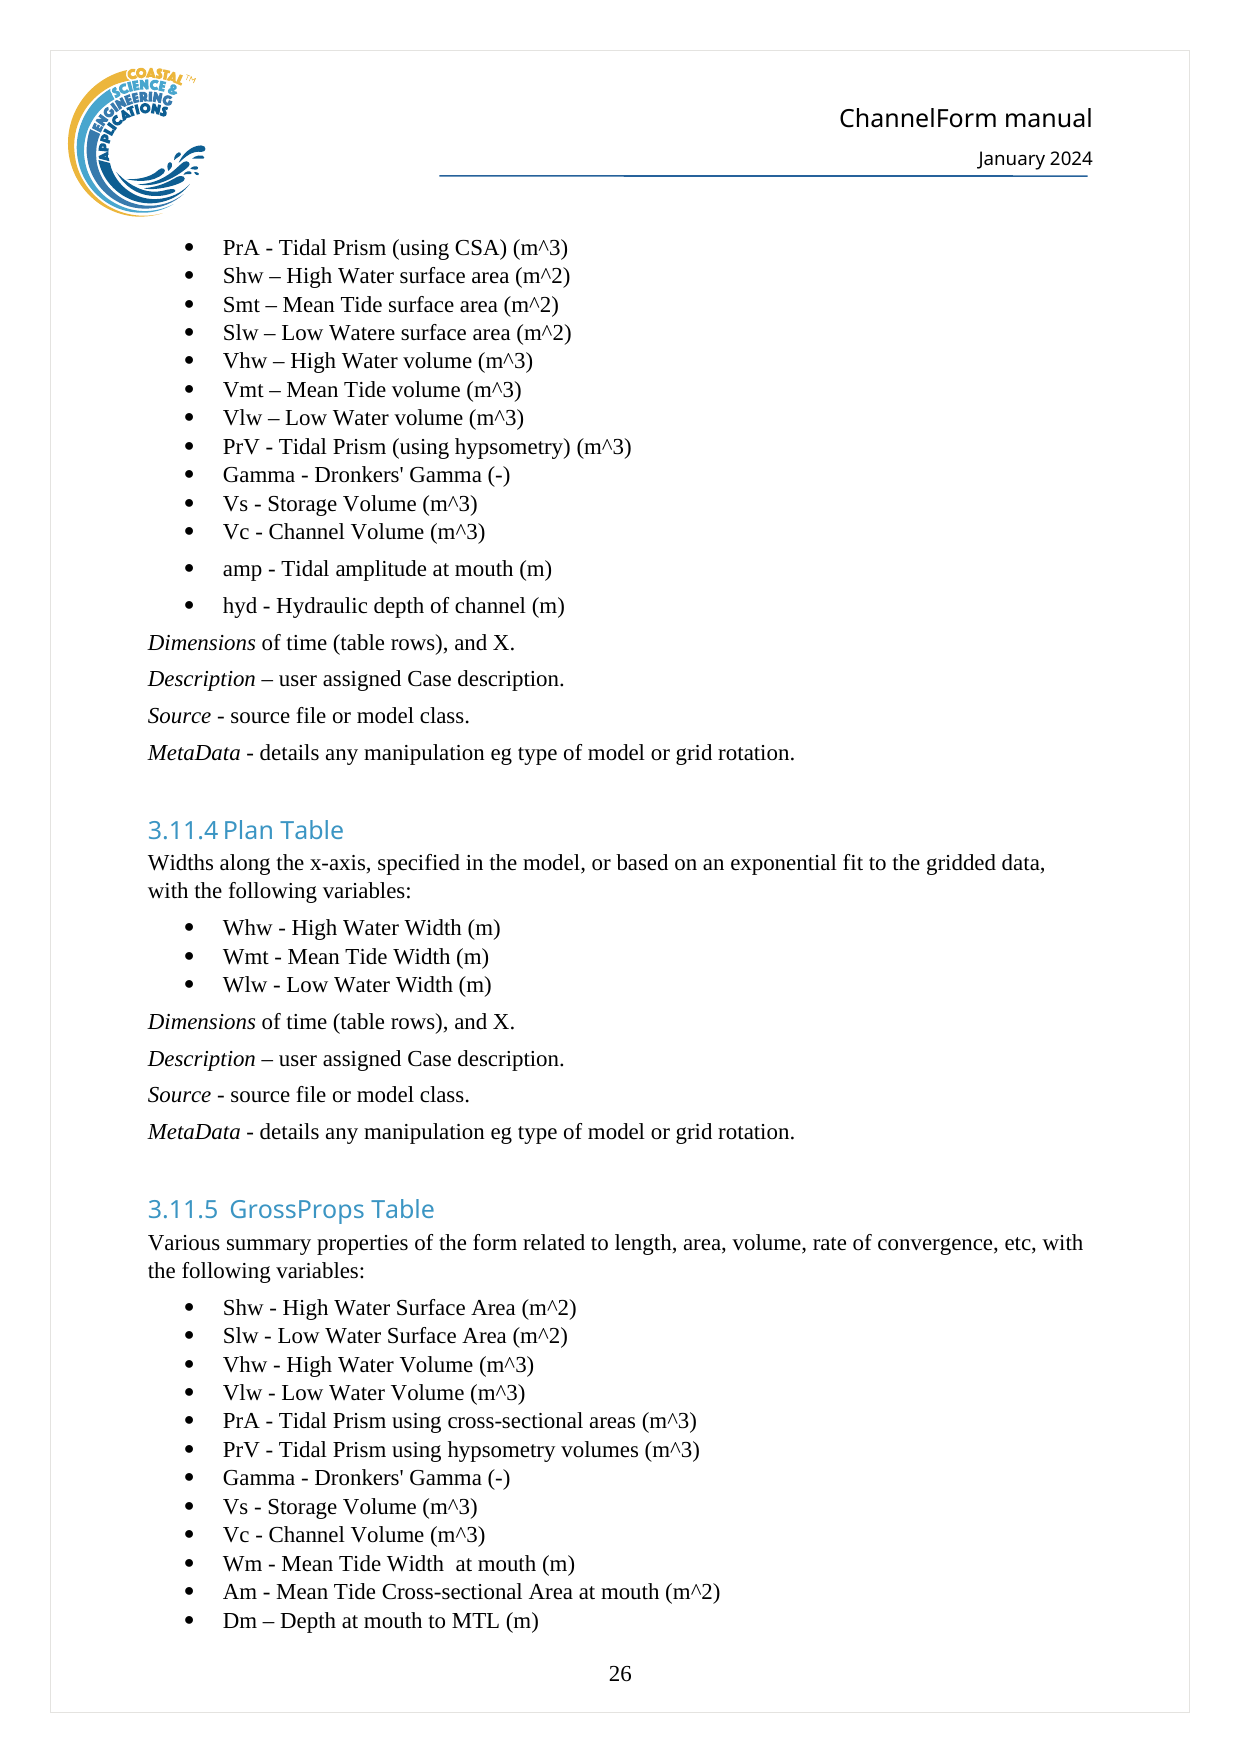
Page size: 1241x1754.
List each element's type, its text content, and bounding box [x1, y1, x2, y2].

list Smt – Mean Tide surface area (m^2) [185, 291, 1093, 317]
text Description – user assigned Case description. [148, 665, 1093, 692]
list Slw – Low Watere surface area (m^2) [185, 319, 1093, 346]
list PrA - Tidal Prism (using CSA) (m^3) [185, 234, 1093, 260]
text Dimensions of time (table rows), and X. [148, 628, 1093, 655]
list Gamma - Dronkers' Gamma (-) [185, 461, 1093, 488]
list Shw – High Water surface area (m^2) [185, 262, 1093, 289]
list Wm - Mean Tide Width at mouth (m) [185, 1550, 1093, 1576]
text Source - source file or model class. [148, 702, 1093, 728]
list Gamma - Dronkers' Gamma (-) [185, 1464, 1093, 1491]
list Vmt – Mean Tide volume (m^3) [185, 376, 1093, 402]
text Widths along the x-axis, specified in the model, or based on an exponential fit to the gridded data, with the following variables: [148, 849, 1093, 904]
list Vc - Channel Volume (m^3) [185, 518, 1093, 544]
list Am - Mean Tide Cross-sectional Area at mouth (m^2) [185, 1578, 1093, 1604]
list Vs - Storage Volume (m^3) [185, 490, 1093, 516]
list Shw - High Water Surface Area (m^2) [185, 1294, 1093, 1320]
list Vs - Storage Volume (m^3) [185, 1493, 1093, 1519]
list Whw - High Water Width (m) [185, 914, 1093, 941]
list Vhw - High Water Volume (m^3) [185, 1351, 1093, 1377]
list Vc - Channel Volume (m^3) [185, 1521, 1093, 1548]
text Source - source file or model class. [148, 1082, 1093, 1108]
subtitle Plan Table [148, 812, 1093, 846]
list Wlw - Low Water Width (m) [185, 971, 1093, 998]
list Slw - Low Water Surface Area (m^2) [185, 1322, 1093, 1349]
list hyd - Hydraulic depth of channel (m) [185, 592, 1093, 618]
text MetaData - details any manipulation eg type of model or grid rotation. [148, 1118, 1093, 1145]
list Vlw - Low Water Volume (m^3) [185, 1379, 1093, 1406]
list PrA - Tidal Prism using cross-sectional areas (m^3) [185, 1408, 1093, 1434]
list PrV - Tidal Prism using hypsometry volumes (m^3) [185, 1436, 1093, 1462]
list Vlw – Low Water volume (m^3) [185, 404, 1093, 431]
list PrV - Tidal Prism (using hypsometry) (m^3) [185, 433, 1093, 459]
text Various summary properties of the form related to length, area, volume, rate of convergence, etc, with the following variables: [148, 1229, 1093, 1283]
list Dm – Depth at mouth to MTL (m) [185, 1607, 1093, 1633]
list Wmt - Mean Tide Width (m) [185, 943, 1093, 969]
subtitle GrossProps Table [148, 1192, 1093, 1226]
text Description – user assigned Case description. [148, 1045, 1093, 1071]
list amp - Tidal amplitude at mouth (m) [185, 555, 1093, 581]
text MetaData - details any manipulation eg type of model or grid rotation. [148, 739, 1093, 765]
text Dimensions of time (table rows), and X. [148, 1008, 1093, 1034]
list Vhw – High Water volume (m^3) [185, 348, 1093, 374]
